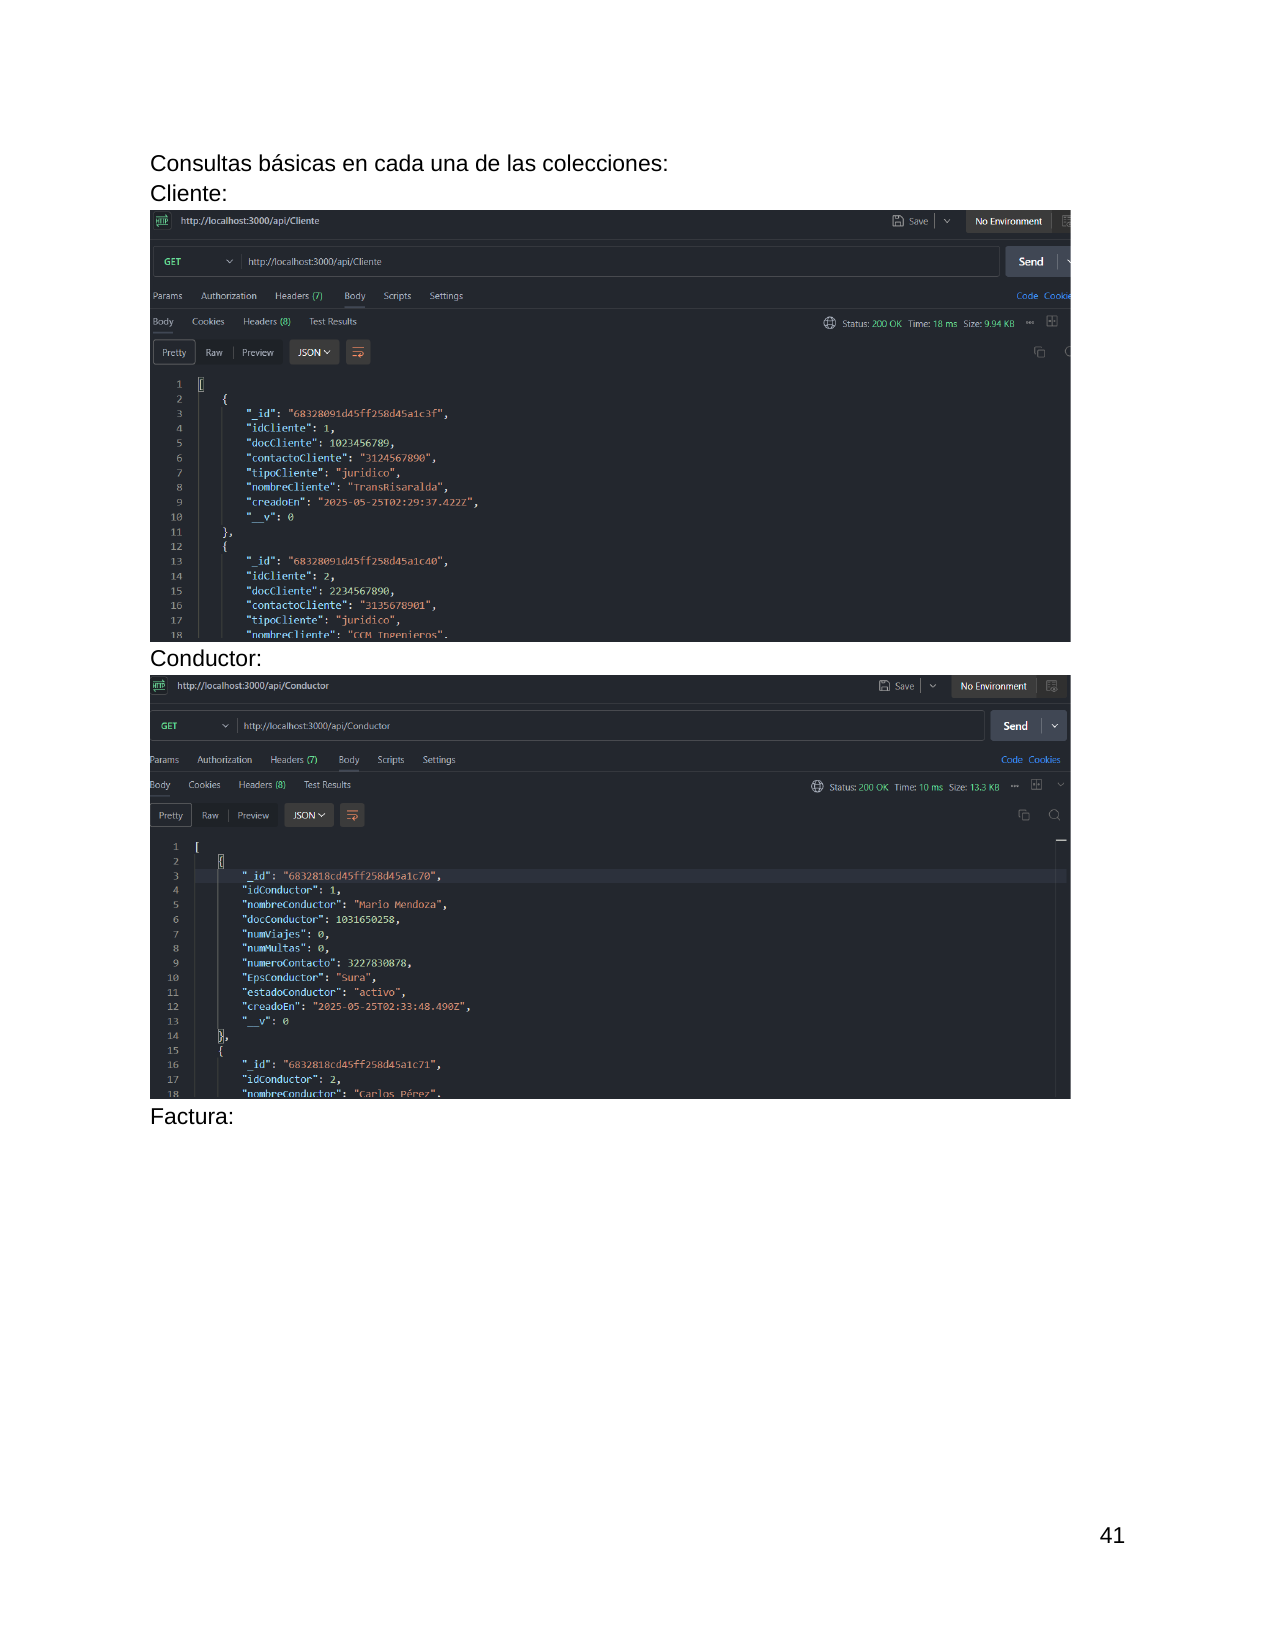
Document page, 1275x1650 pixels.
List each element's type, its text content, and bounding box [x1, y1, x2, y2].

text Cliente: [150, 180, 1125, 207]
text Factura: [150, 1103, 1125, 1129]
text Consultas básicas en cada una de las colecciones: [150, 150, 1125, 176]
picture [150, 675, 1071, 1099]
picture [150, 210, 1071, 642]
text Conductor: [150, 645, 1125, 672]
